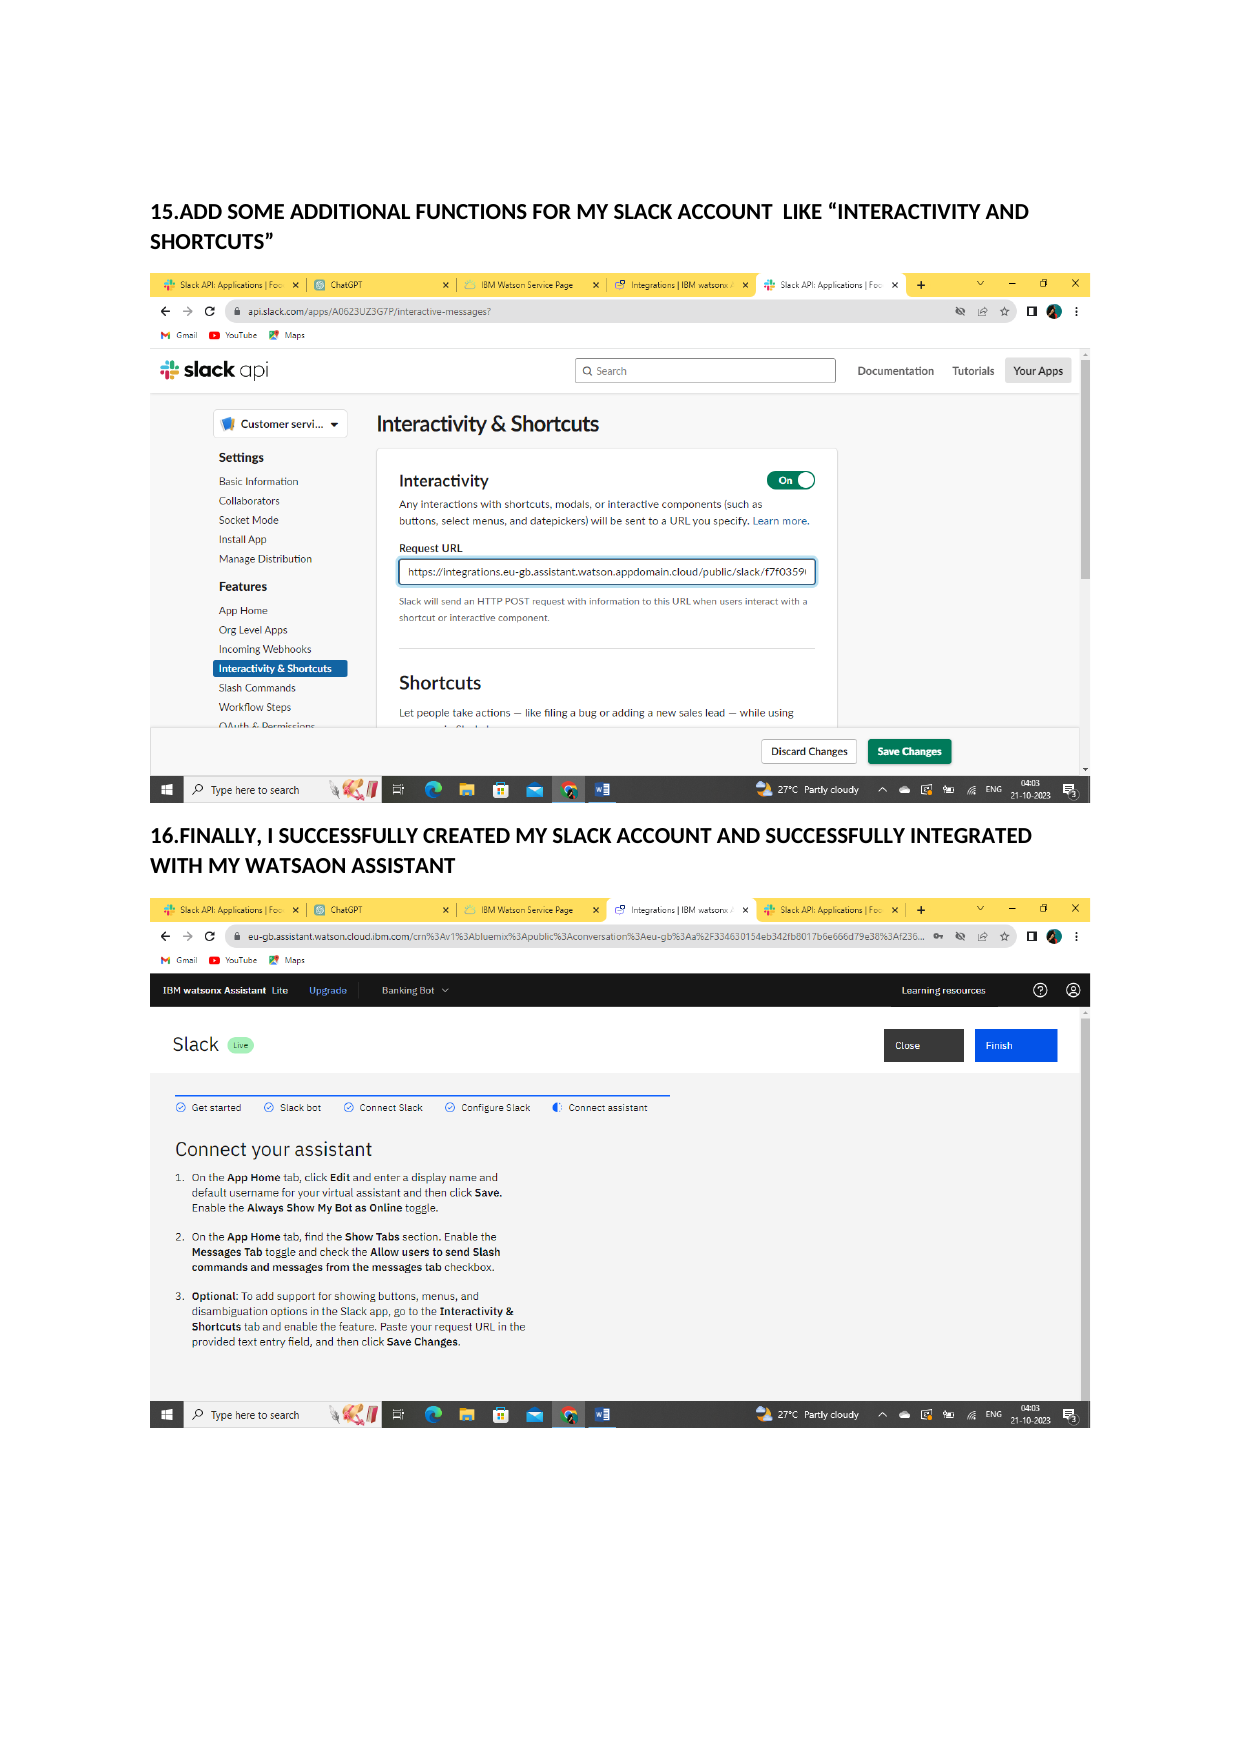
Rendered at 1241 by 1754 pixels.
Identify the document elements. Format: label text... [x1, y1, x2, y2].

text 15.ADD SOME ADDITIONAL FUNCTIONS FOR MY SLACK ACCOUNT LIKE “INTERACTIVITY AND SHORTCUTS” [150, 197, 1090, 255]
picture [150, 898, 1091, 1428]
text 16.FINALLY, I SUCCESSFULLY CREATED MY SLACK ACCOUNT AND SUCCESSFULLY INTEGRATED WITH MY WATSAON ASSISTANT [150, 821, 1090, 880]
picture [150, 273, 1091, 803]
